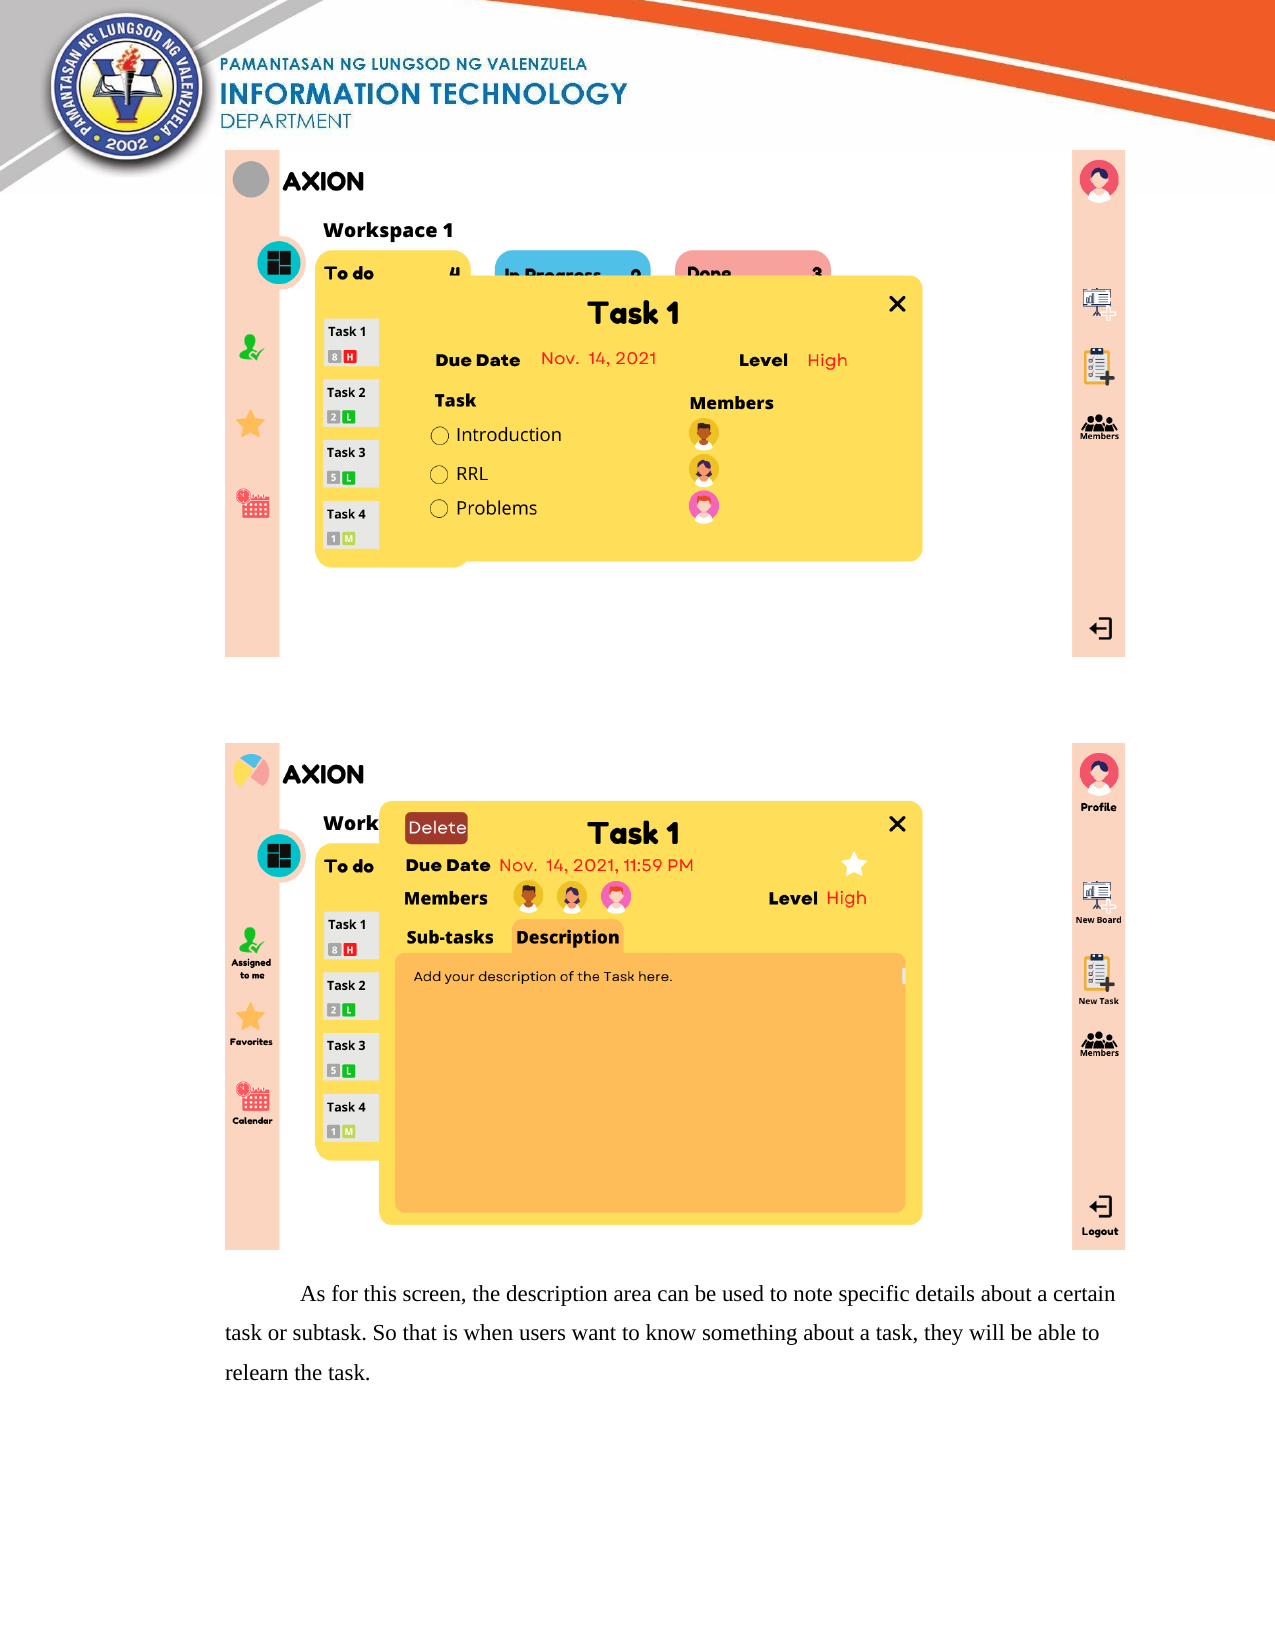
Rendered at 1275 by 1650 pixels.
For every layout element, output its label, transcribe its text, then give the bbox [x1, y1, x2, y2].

text As for this screen, the description area can be used to note specific details about a certain task or subtask. So that is when users want to know something about a task, they will be able to relearn the task. [225, 1280, 1125, 1385]
picture [225, 743, 1125, 1250]
picture [0, 0, 1275, 657]
